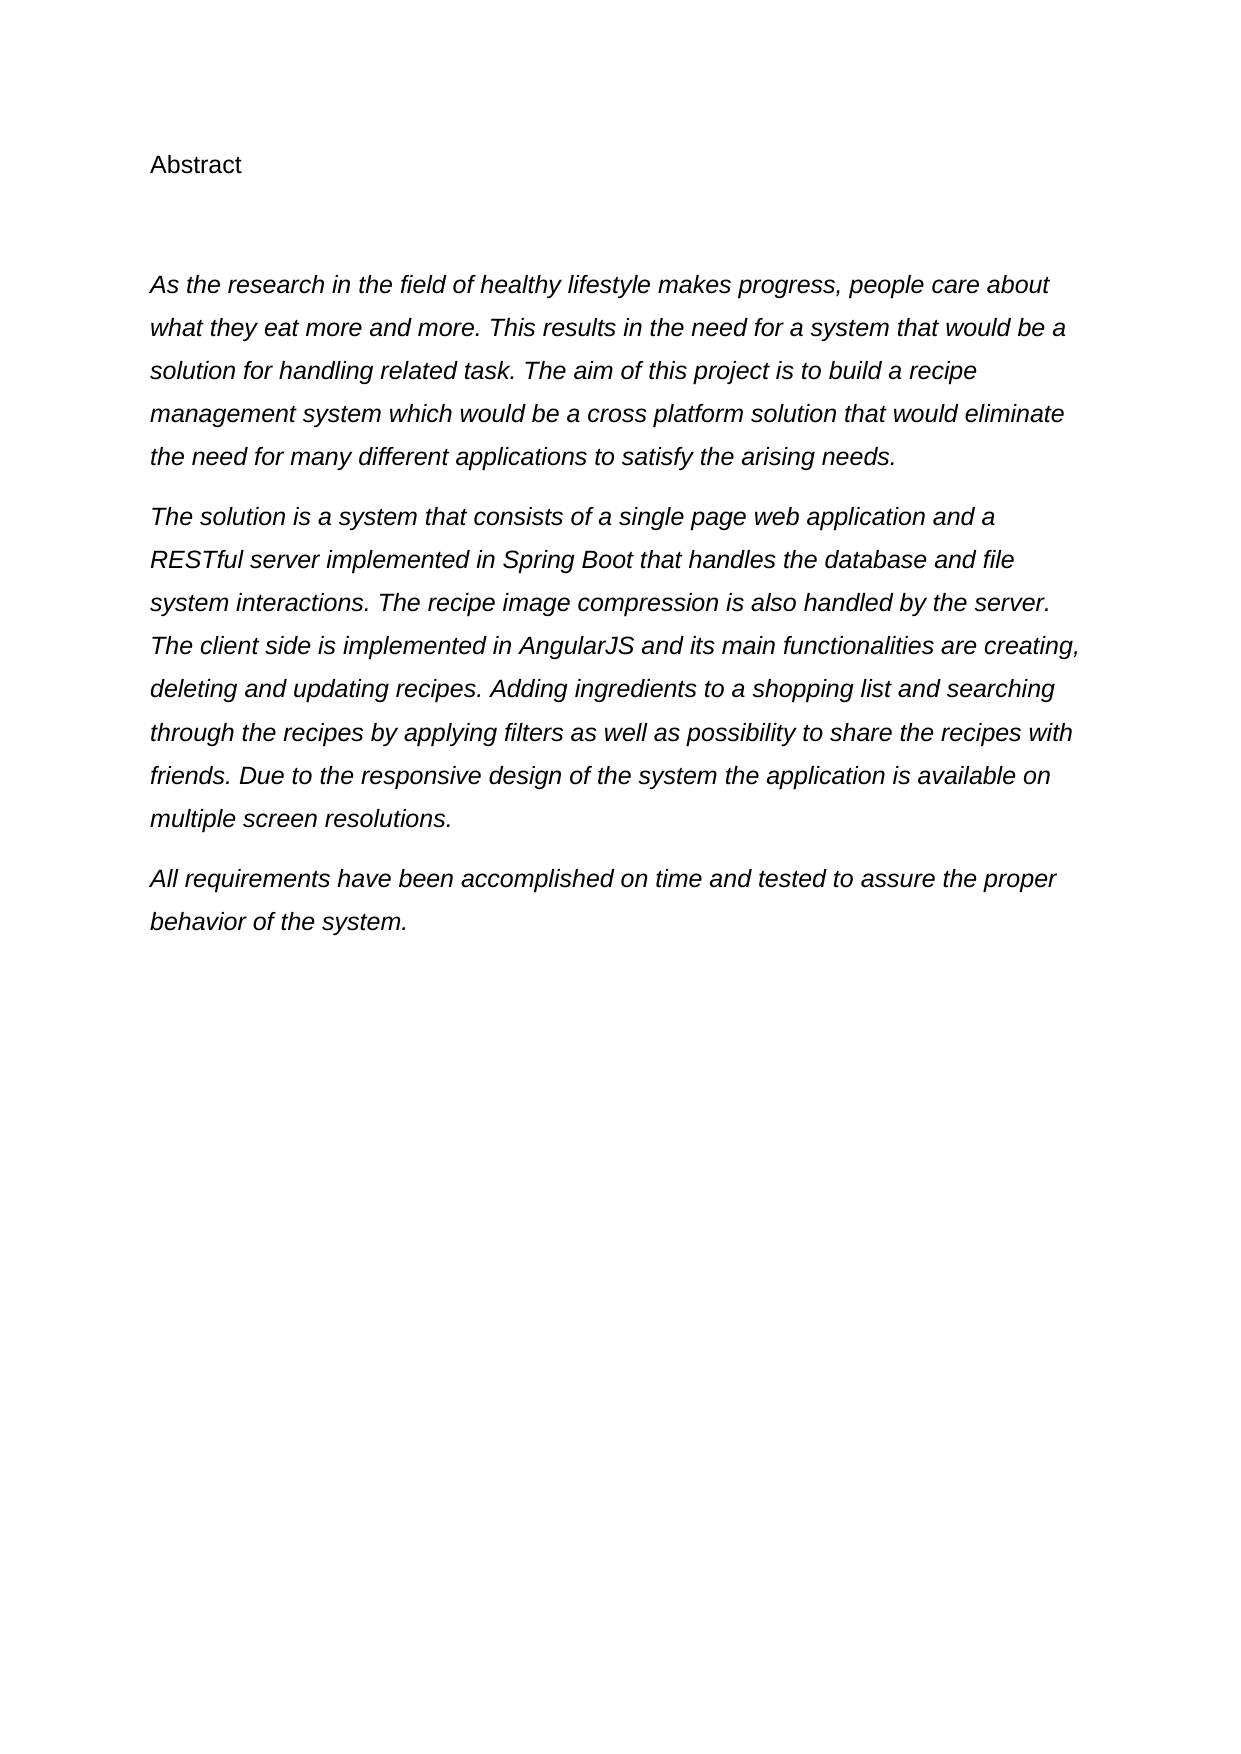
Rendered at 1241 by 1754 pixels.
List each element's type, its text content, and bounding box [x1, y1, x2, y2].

text Abstract [150, 150, 1090, 179]
text The solution is a system that consists of a single page web application and a RESTful server implemented in Spring Boot that handles the database and file system interactions. The recipe image compression is also handled by the server. The client side is implemented in AngularJS and its main functionalities are creating, deleting and updating recipes. Adding ingredients to a shopping list and searching through the recipes by applying filters as well as possibility to share the recipes with friends. Due to the responsive design of the system the application is available on multiple screen resolutions. [150, 502, 1090, 832]
text As the research in the field of healthy lifestyle makes progress, people care about what they eat more and more. This results in the need for a system that would be a solution for handling related task. The aim of this project is to build a recipe management system which would be a cross platform solution that would eliminate the need for many different applications to satisfy the arising needs. [150, 269, 1090, 471]
text All requirements have been accomplished on time and tested to assure the proper behavior of the system. [150, 863, 1090, 935]
